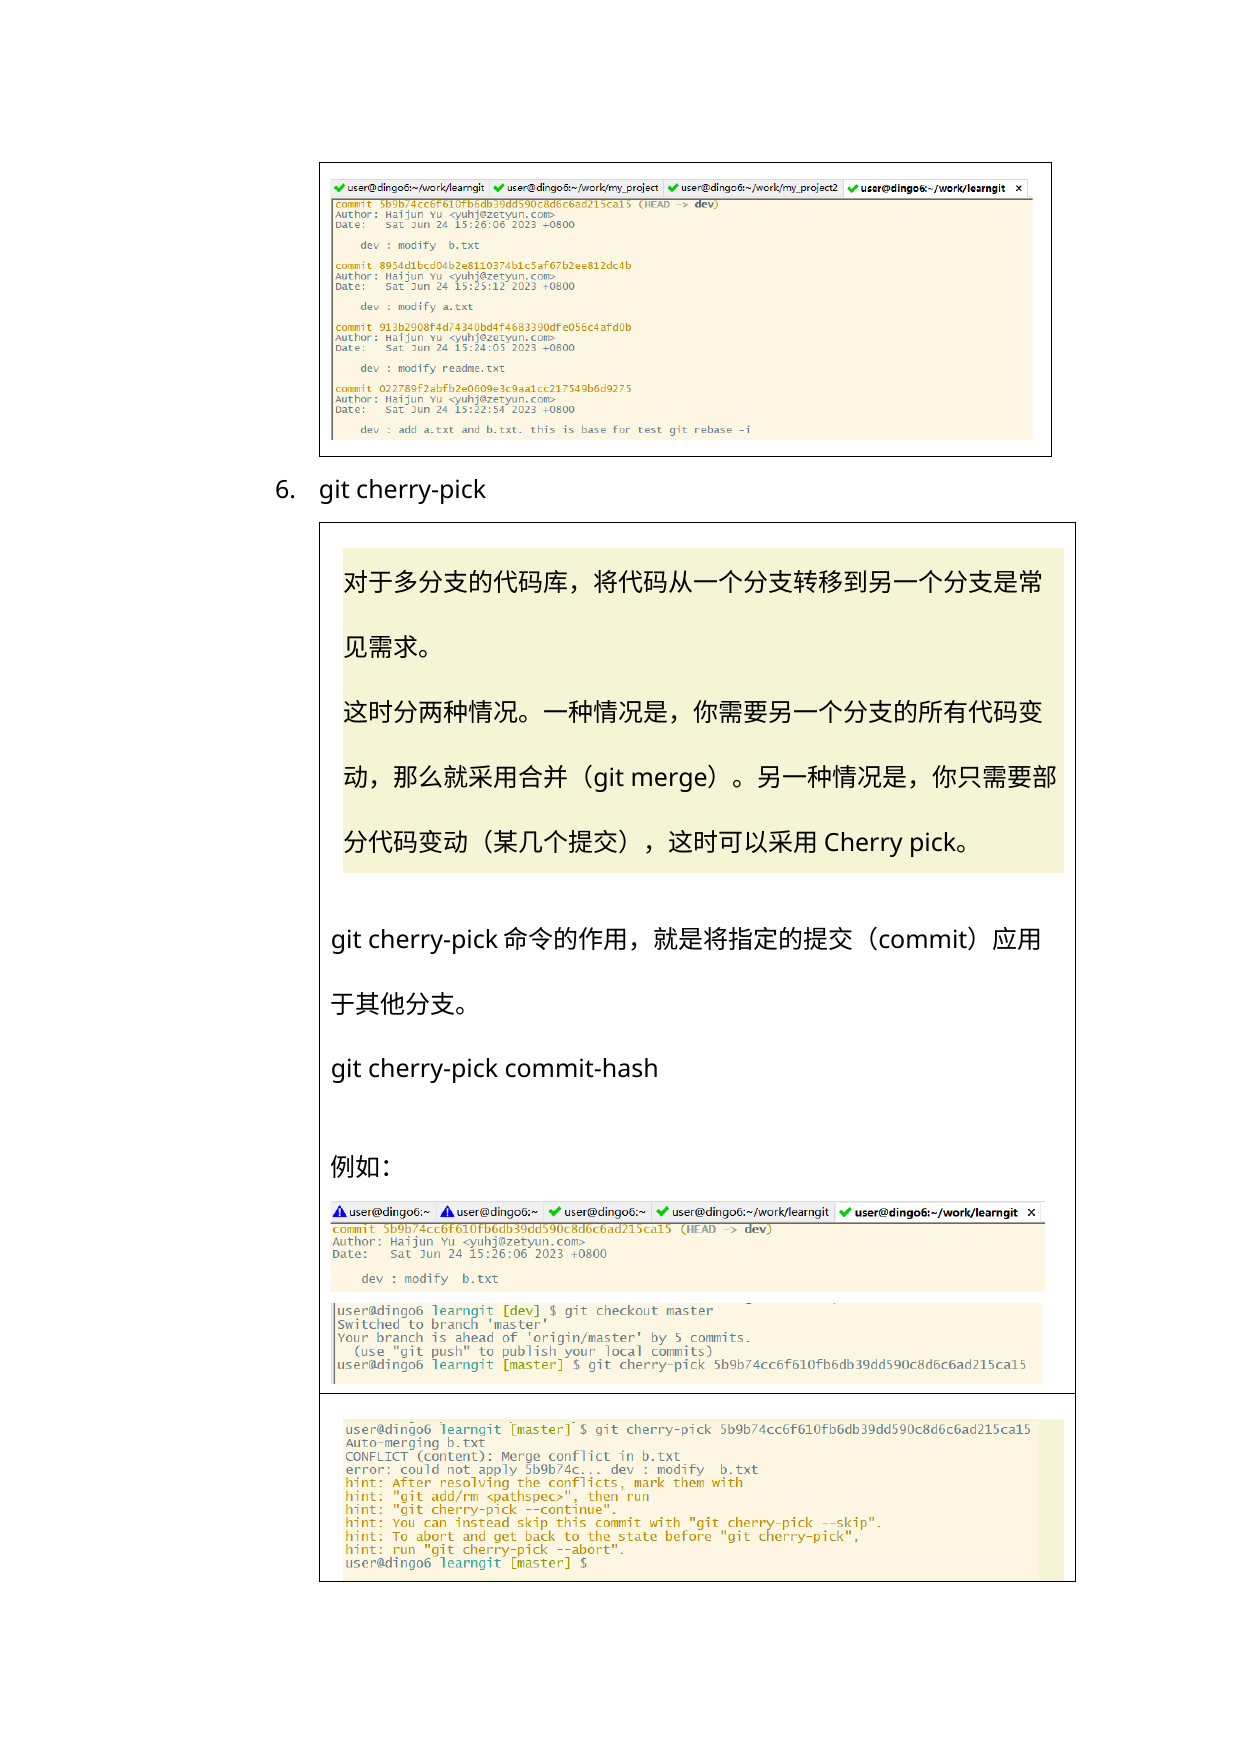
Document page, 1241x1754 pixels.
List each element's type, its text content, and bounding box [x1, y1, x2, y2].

picture [330, 1303, 1043, 1384]
table_header 对于多分支的代码库，将代码从一个分支转移到另一个分支是常见需求。 这时分两种情况。一种情况是，你需要另一个分支的所有代码变动，那么就采用合并（git merge）。另一种情况是，你只需要部分代码变动（某几个提交），这时可以采用 Cherry pick。 git cherry-pick命令的作用，就是将指定的提交（commit）应用于其他分支。 git cherry-pick commit-hash 例如： [320, 523, 1075, 1393]
picture [330, 178, 1033, 440]
picture [343, 1422, 1039, 1578]
table_cell [320, 163, 1051, 456]
picture [330, 1201, 1045, 1292]
list git cherry-pick [275, 457, 1053, 522]
table_cell [320, 1394, 1075, 1581]
